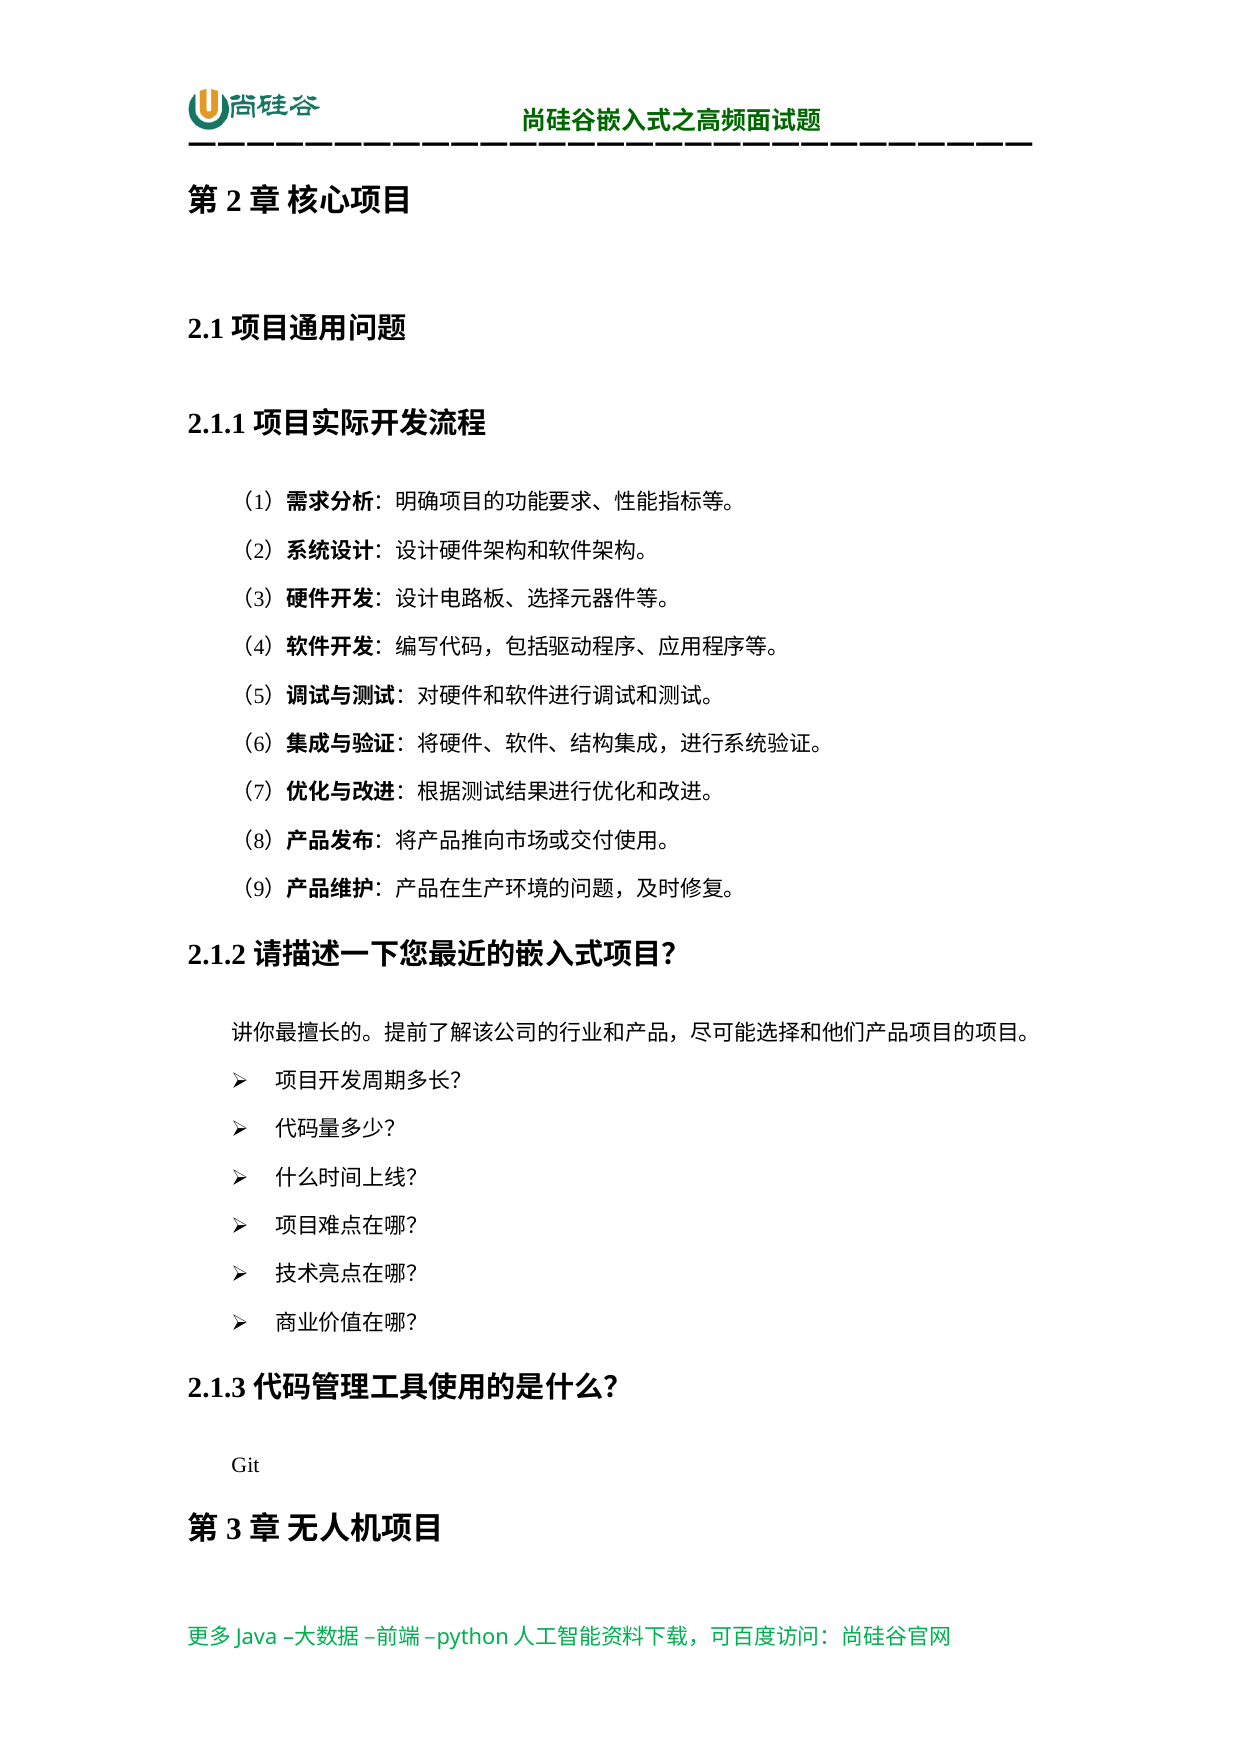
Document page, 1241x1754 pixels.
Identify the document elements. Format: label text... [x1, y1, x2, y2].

text Git [187, 1448, 1053, 1481]
text 讲你最擅长的。提前了解该公司的行业和产品，尽可能选择和他们产品项目的项目。 [187, 1014, 1053, 1047]
text 系统设计：设计硬件架构和软件架构。 [187, 532, 1053, 565]
text 项目通用问题 [187, 293, 1053, 358]
text 产品维护：产品在生产环境的问题，及时修复。 [187, 871, 1053, 903]
text 无人机项目 [187, 1493, 1053, 1558]
text 技术亮点在哪？ [231, 1256, 1053, 1288]
text 集成与验证：将硬件、软件、结构集成，进行系统验证。 [187, 726, 1053, 758]
text 优化与改进：根据测试结果进行优化和改进。 [187, 774, 1053, 806]
text 项目开发周期多长？ [231, 1063, 1053, 1095]
text 请描述一下您最近的嵌入式项目？ [187, 919, 1053, 984]
picture [187, 88, 320, 130]
text 核心项目 [187, 165, 1053, 230]
text 硬件开发：设计电路板、选择元器件等。 [187, 581, 1053, 613]
text 什么时间上线？ [231, 1159, 1053, 1192]
text 需求分析：明确项目的功能要求、性能指标等。 [187, 484, 1053, 516]
text 代码量多少？ [231, 1111, 1053, 1143]
text 调试与测试：对硬件和软件进行调试和测试。 [187, 677, 1053, 710]
text 项目实际开发流程 [187, 388, 1053, 453]
text 产品发布：将产品推向市场或交付使用。 [187, 822, 1053, 855]
text 项目难点在哪？ [231, 1208, 1053, 1240]
text 软件开发：编写代码，包括驱动程序、应用程序等。 [187, 629, 1053, 661]
text 代码管理工具使用的是什么？ [187, 1353, 1053, 1418]
text 商业价值在哪？ [231, 1304, 1053, 1337]
